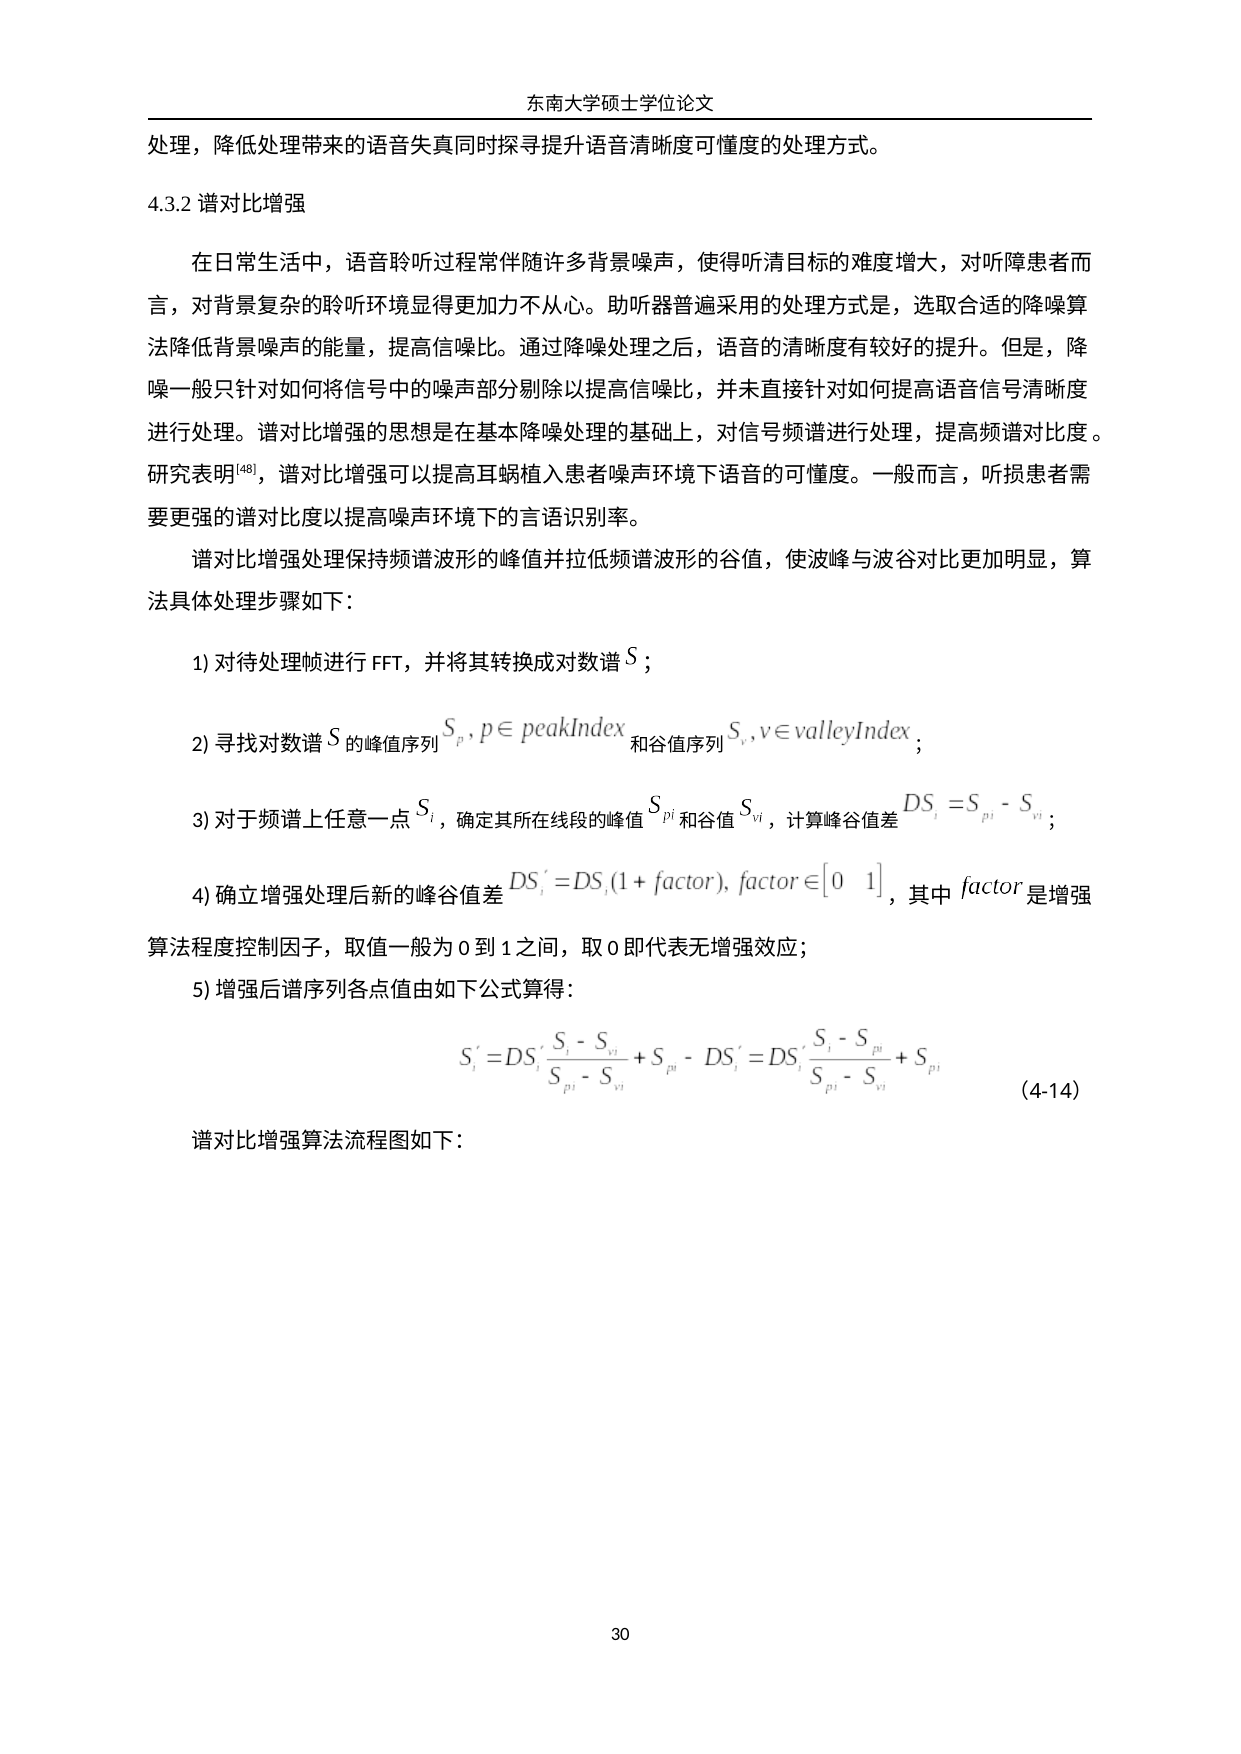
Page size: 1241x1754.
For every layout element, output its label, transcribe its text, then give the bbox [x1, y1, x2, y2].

text 谱对比增强算法流程图如下： [148, 1122, 1092, 1156]
list 对待处理帧进行FFT，并将其转换成对数谱； [148, 625, 1092, 693]
list 增强后谱序列各点值由如下公式算得： [148, 970, 1092, 1004]
list 谱对比增强 [148, 185, 1092, 219]
list 对于频谱上任意一点，确定其所在线段的峰值和谷值，计算峰谷值差； [148, 776, 1092, 844]
list 寻找对数谱的峰值序列和谷值序列； [148, 701, 1092, 768]
list 确立增强处理后新的峰谷值差，其中是增强算法程度控制因子，取值一般为0到1之间，取0即代表无增强效应； [148, 852, 1092, 962]
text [148, 126, 1092, 160]
text 谱对比增强处理保持频谱波形的峰值并拉低频谱波形的谷值，使波峰与波谷对比更加明显，算法具体处理步骤如下： [148, 540, 1092, 617]
text 在日常生活中，语音聆听过程常伴随许多背景噪声，使得听清目标的难度增大，对听障患者而言，对背景复杂的聆听环境显得更加力不从心。助听器普遍采用的处理方式是，选取合适的降噪算法降低背景噪声的能量，提高信噪比。通过降噪处理之后，语音的清晰度有较好的提升。但是，降噪一般只针对如何将信号中的噪声部分剔除以提高信噪比，并未直接针对如何提高语音信号清晰度进行处理。谱对比增强的思想是在基本降噪处理的基础上，对信号频谱进行处理，提高频谱对比度。研究表明[48]，谱对比增强可以提高耳蜗植入患者噪声环境下语音的可懂度。一般而言，听损患者需要更强的谱对比度以提高噪声环境下的言语识别率。 [148, 244, 1092, 532]
